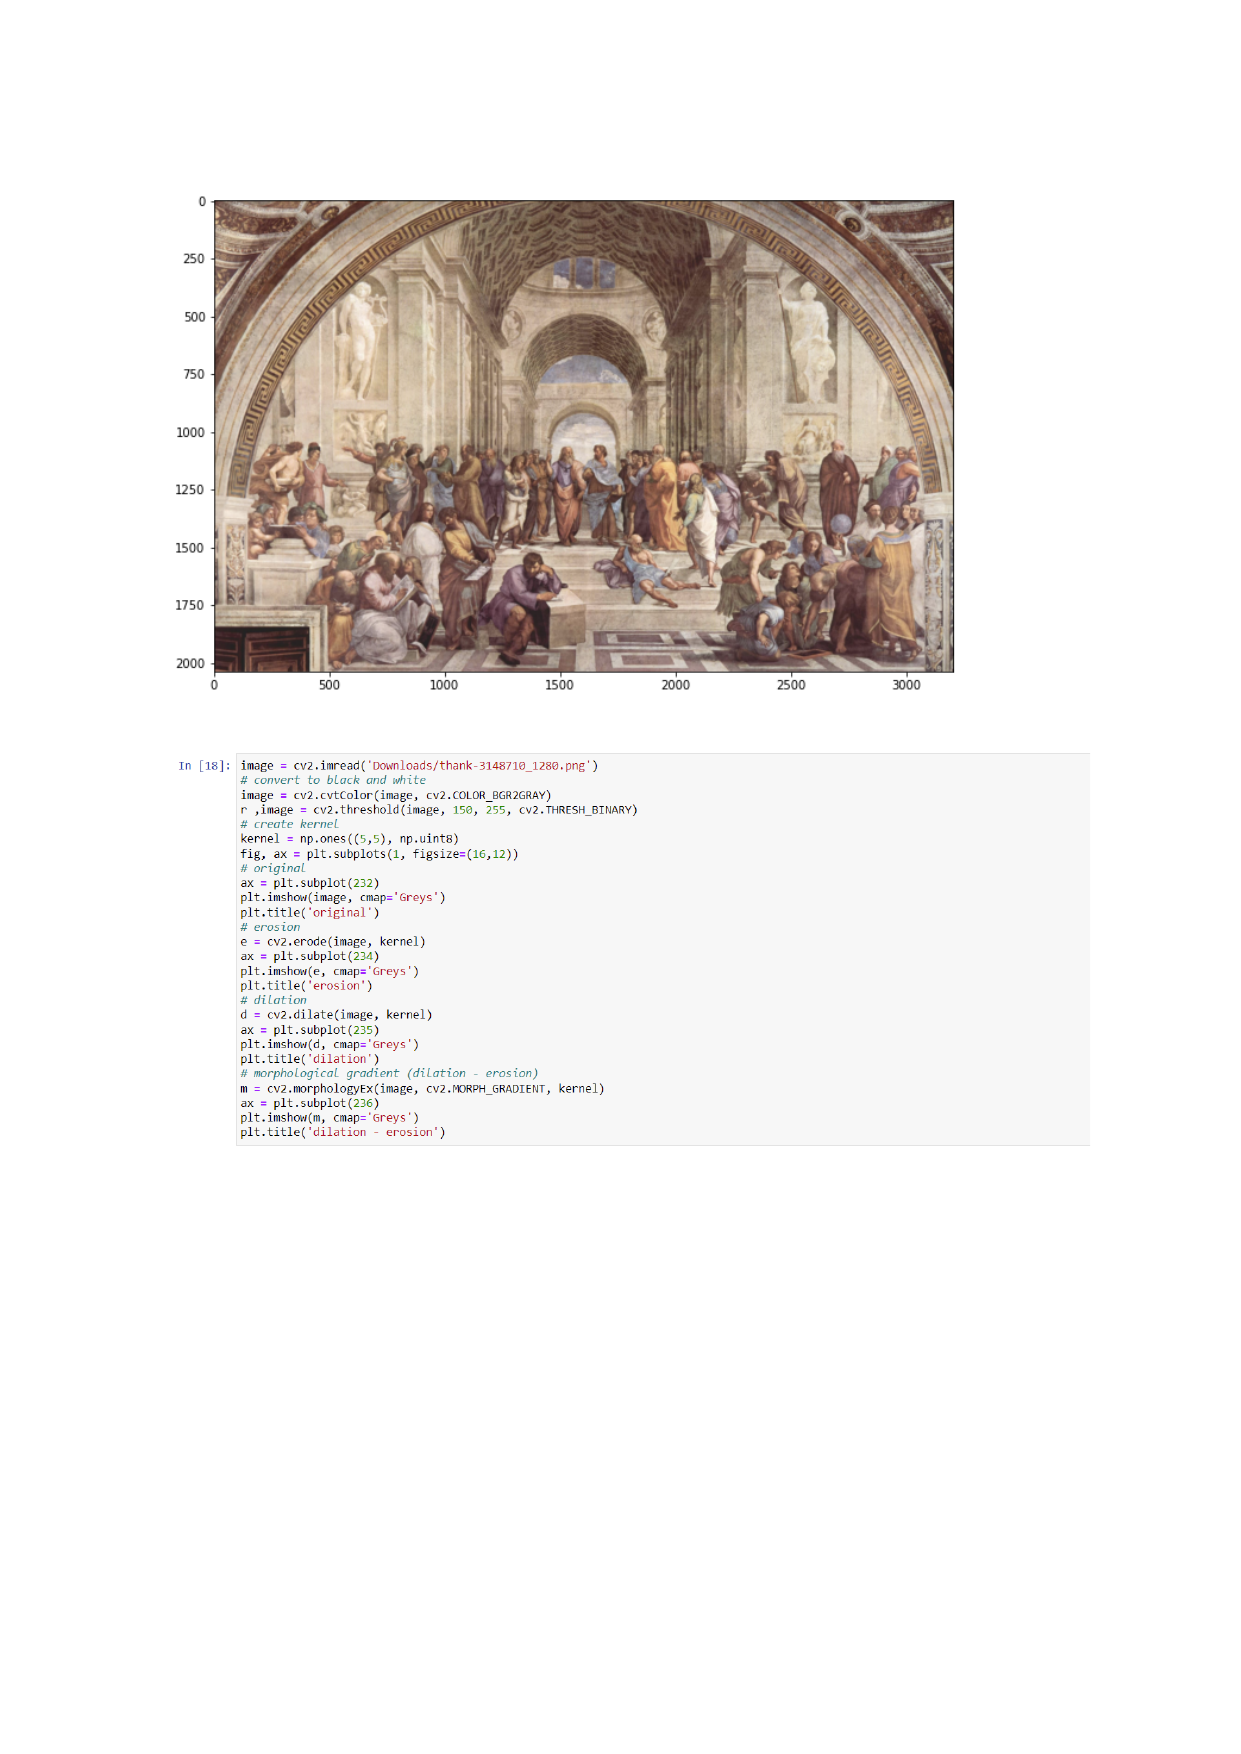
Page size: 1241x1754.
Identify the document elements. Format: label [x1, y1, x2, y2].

picture [150, 730, 1091, 1148]
picture [150, 150, 1091, 711]
